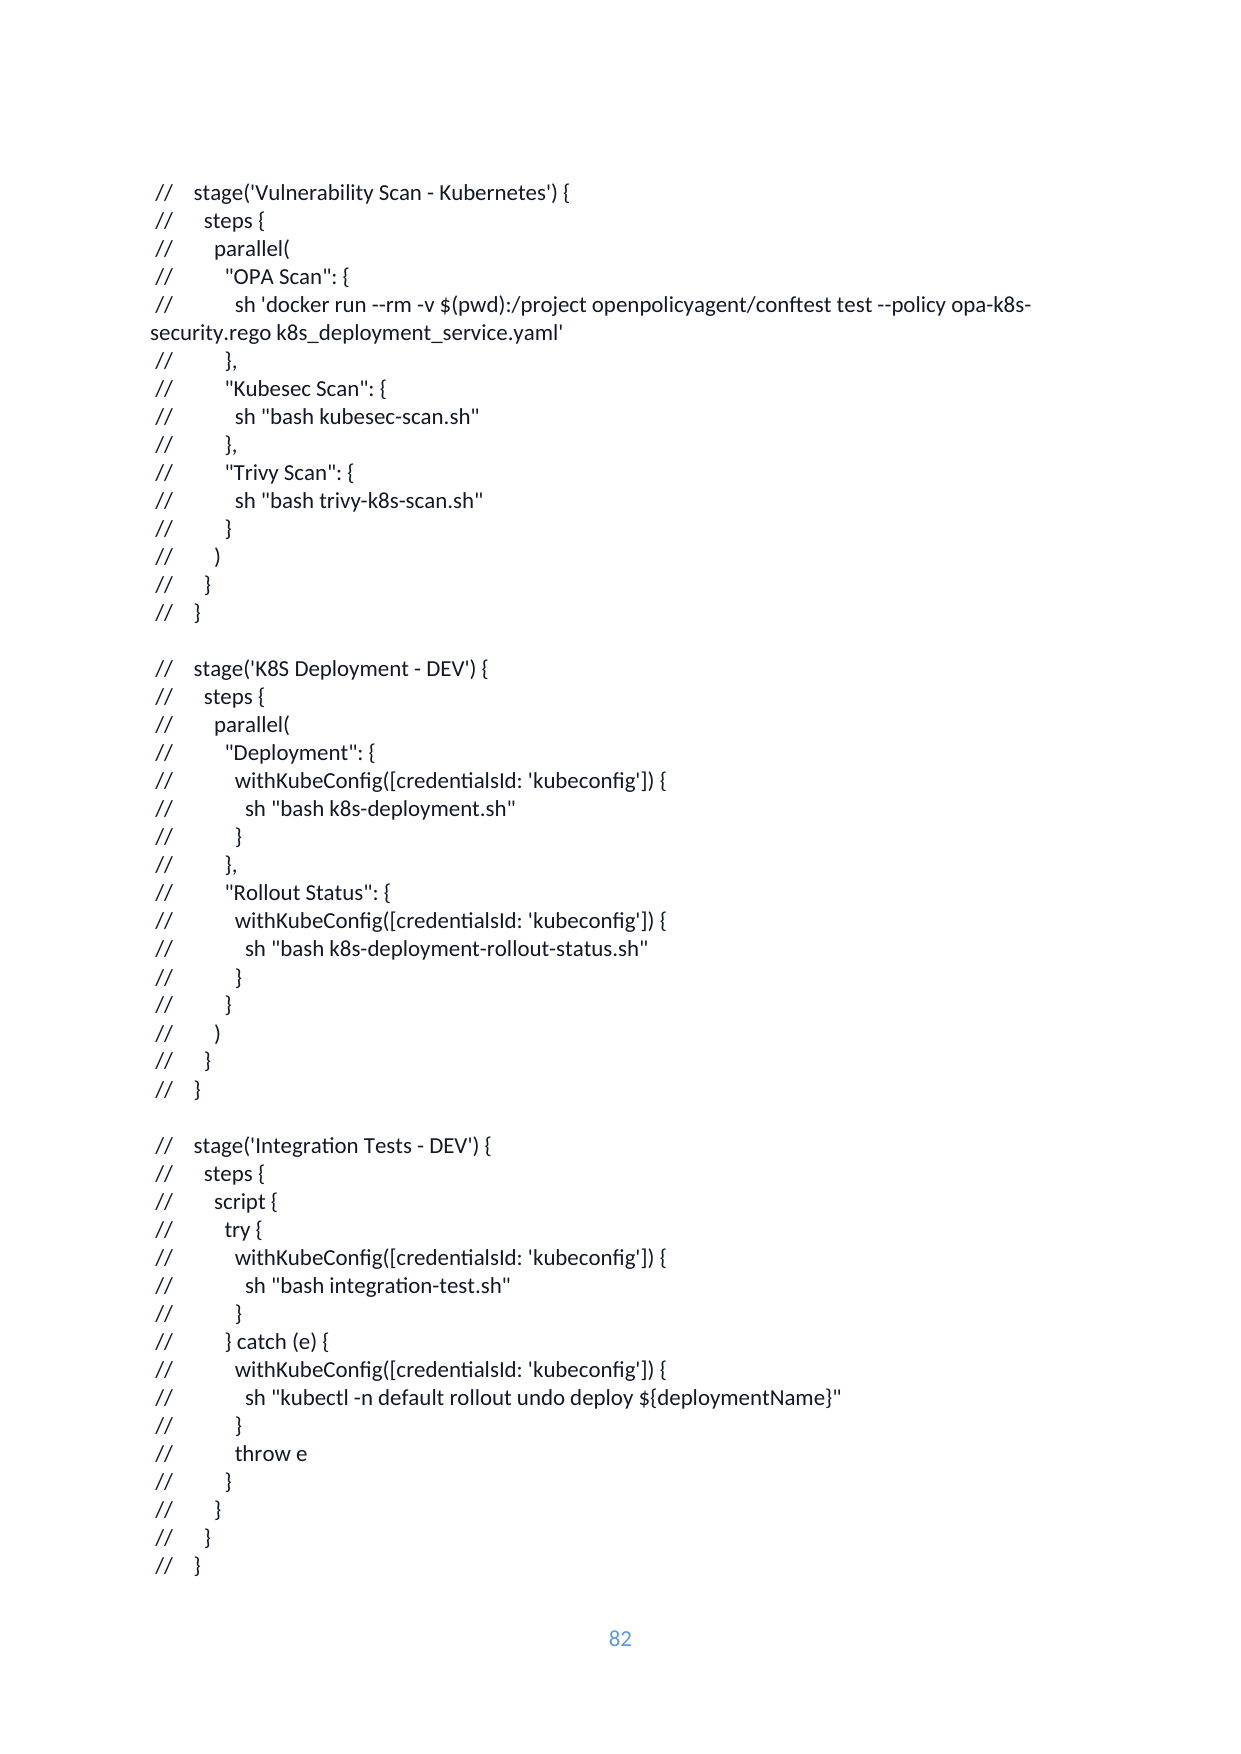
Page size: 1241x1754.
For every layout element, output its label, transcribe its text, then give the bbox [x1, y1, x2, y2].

text // "Trivy Scan": { [150, 458, 1090, 486]
text // try { [150, 1215, 1090, 1243]
text // } [150, 1299, 1090, 1327]
text // } [150, 1523, 1090, 1551]
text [150, 1355, 1090, 1383]
text // ) [150, 542, 1090, 570]
text // sh 'docker run --rm -v $(pwd):/project openpolicyagent/conftest test --policy opa-k8s-security.rego k8s_deployment_service.yaml' [150, 290, 1090, 346]
text // }, [150, 346, 1090, 374]
text // stage('K8S Deployment - DEV') { [150, 654, 1090, 682]
text // throw e [150, 1439, 1090, 1467]
text // }, [150, 430, 1090, 458]
text // sh "kubectl -n default rollout undo deploy ${deploymentName}" [150, 1383, 1090, 1411]
text // } [150, 1467, 1090, 1495]
text // "Rollout Status": { [150, 878, 1090, 907]
text // sh "bash integration-test.sh" [150, 1271, 1090, 1299]
text // } [150, 822, 1090, 851]
text // } [150, 1411, 1090, 1439]
text // script { [150, 1187, 1090, 1215]
text // sh "bash kubesec-scan.sh" [150, 402, 1090, 430]
text // "OPA Scan": { [150, 262, 1090, 290]
text // } [150, 598, 1090, 626]
text // parallel( [150, 234, 1090, 262]
text // } [150, 1551, 1090, 1579]
text // } [150, 514, 1090, 542]
text // stage('Integration Tests - DEV') { [150, 1131, 1090, 1159]
text // } [150, 1075, 1090, 1103]
text // "Deployment": { [150, 738, 1090, 766]
text // stage('Vulnerability Scan - Kubernetes') { [150, 178, 1090, 206]
text // ) [150, 1019, 1090, 1047]
text // } [150, 963, 1090, 991]
text // } [150, 991, 1090, 1019]
text // sh "bash k8s-deployment.sh" [150, 794, 1090, 822]
text // withKubeConfig([credentialsId: 'kubeconfig']) { [150, 1243, 1090, 1271]
text // "Kubesec Scan": { [150, 374, 1090, 402]
text // parallel( [150, 710, 1090, 738]
text // withKubeConfig([credentialsId: 'kubeconfig']) { [150, 766, 1090, 794]
text // steps { [150, 682, 1090, 710]
text // } [150, 1047, 1090, 1075]
text // sh "bash k8s-deployment-rollout-status.sh" [150, 934, 1090, 963]
text // steps { [150, 206, 1090, 234]
text // } [150, 570, 1090, 598]
text // sh "bash trivy-k8s-scan.sh" [150, 486, 1090, 514]
text // }, [150, 851, 1090, 878]
text // } catch (e) { [150, 1327, 1090, 1355]
text // } [150, 1495, 1090, 1523]
text // withKubeConfig([credentialsId: 'kubeconfig']) { [150, 907, 1090, 934]
text // steps { [150, 1159, 1090, 1187]
